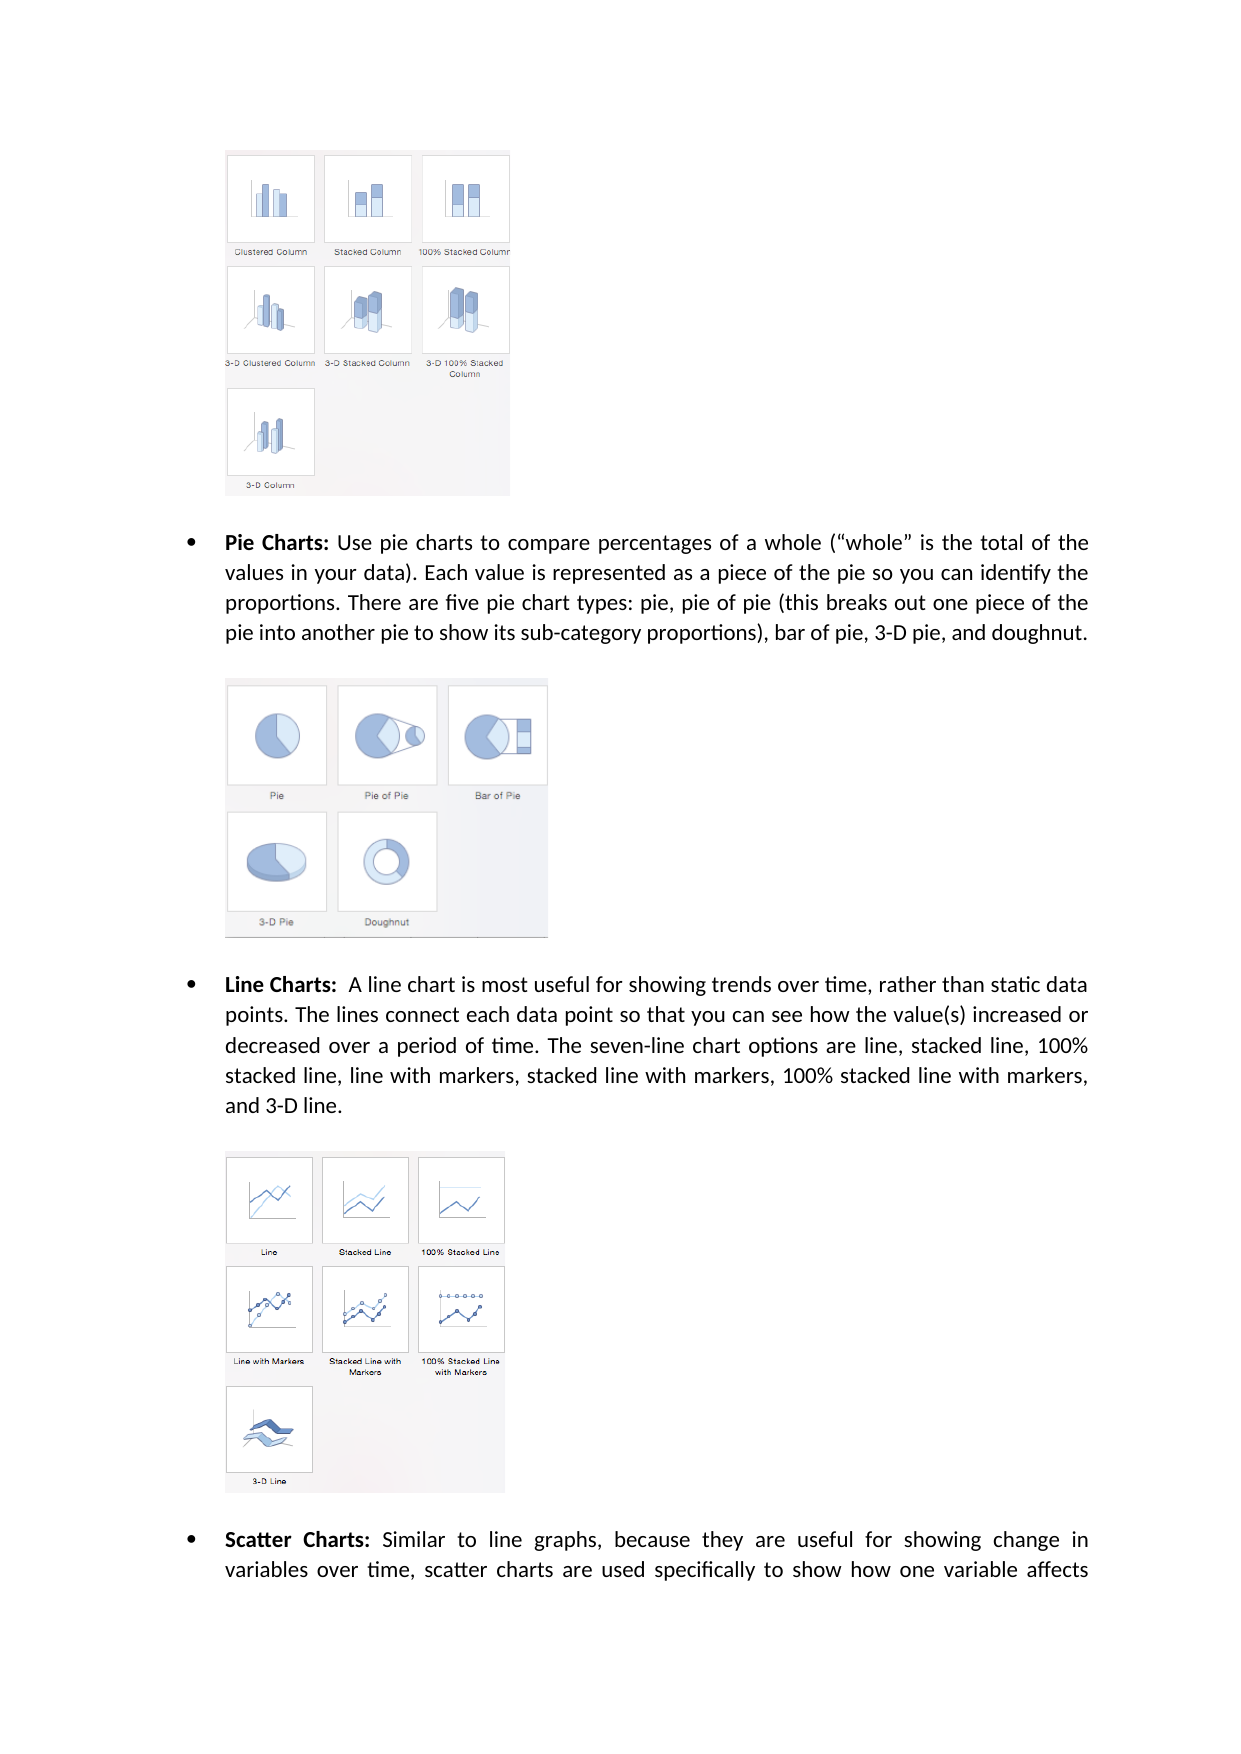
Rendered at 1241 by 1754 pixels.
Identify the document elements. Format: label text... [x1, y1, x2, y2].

list Line Charts: A line chart is most useful for showing trends over time, rather than static data points. The lines connect each data point so that you can see how the value(s) increased or decreased over a period of time. The seven-line chart options are line, stacked line, 100% stacked line, line with markers, stacked line with markers, 100% stacked line with markers, and 3-D line. [187, 970, 1090, 1119]
picture [225, 1151, 506, 1493]
picture [225, 678, 549, 938]
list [187, 1525, 1090, 1583]
picture [225, 150, 511, 496]
list Pie Charts: Use pie charts to compare percentages of a whole (“whole” is the total of the values in your data). Each value is represented as a piece of the pie so you can identify the proportions. There are five pie chart types: pie, pie of pie (this breaks out one piece of the pie into another pie to show its sub-category proportions), bar of pie, 3-D pie, and doughnut. [187, 528, 1090, 647]
